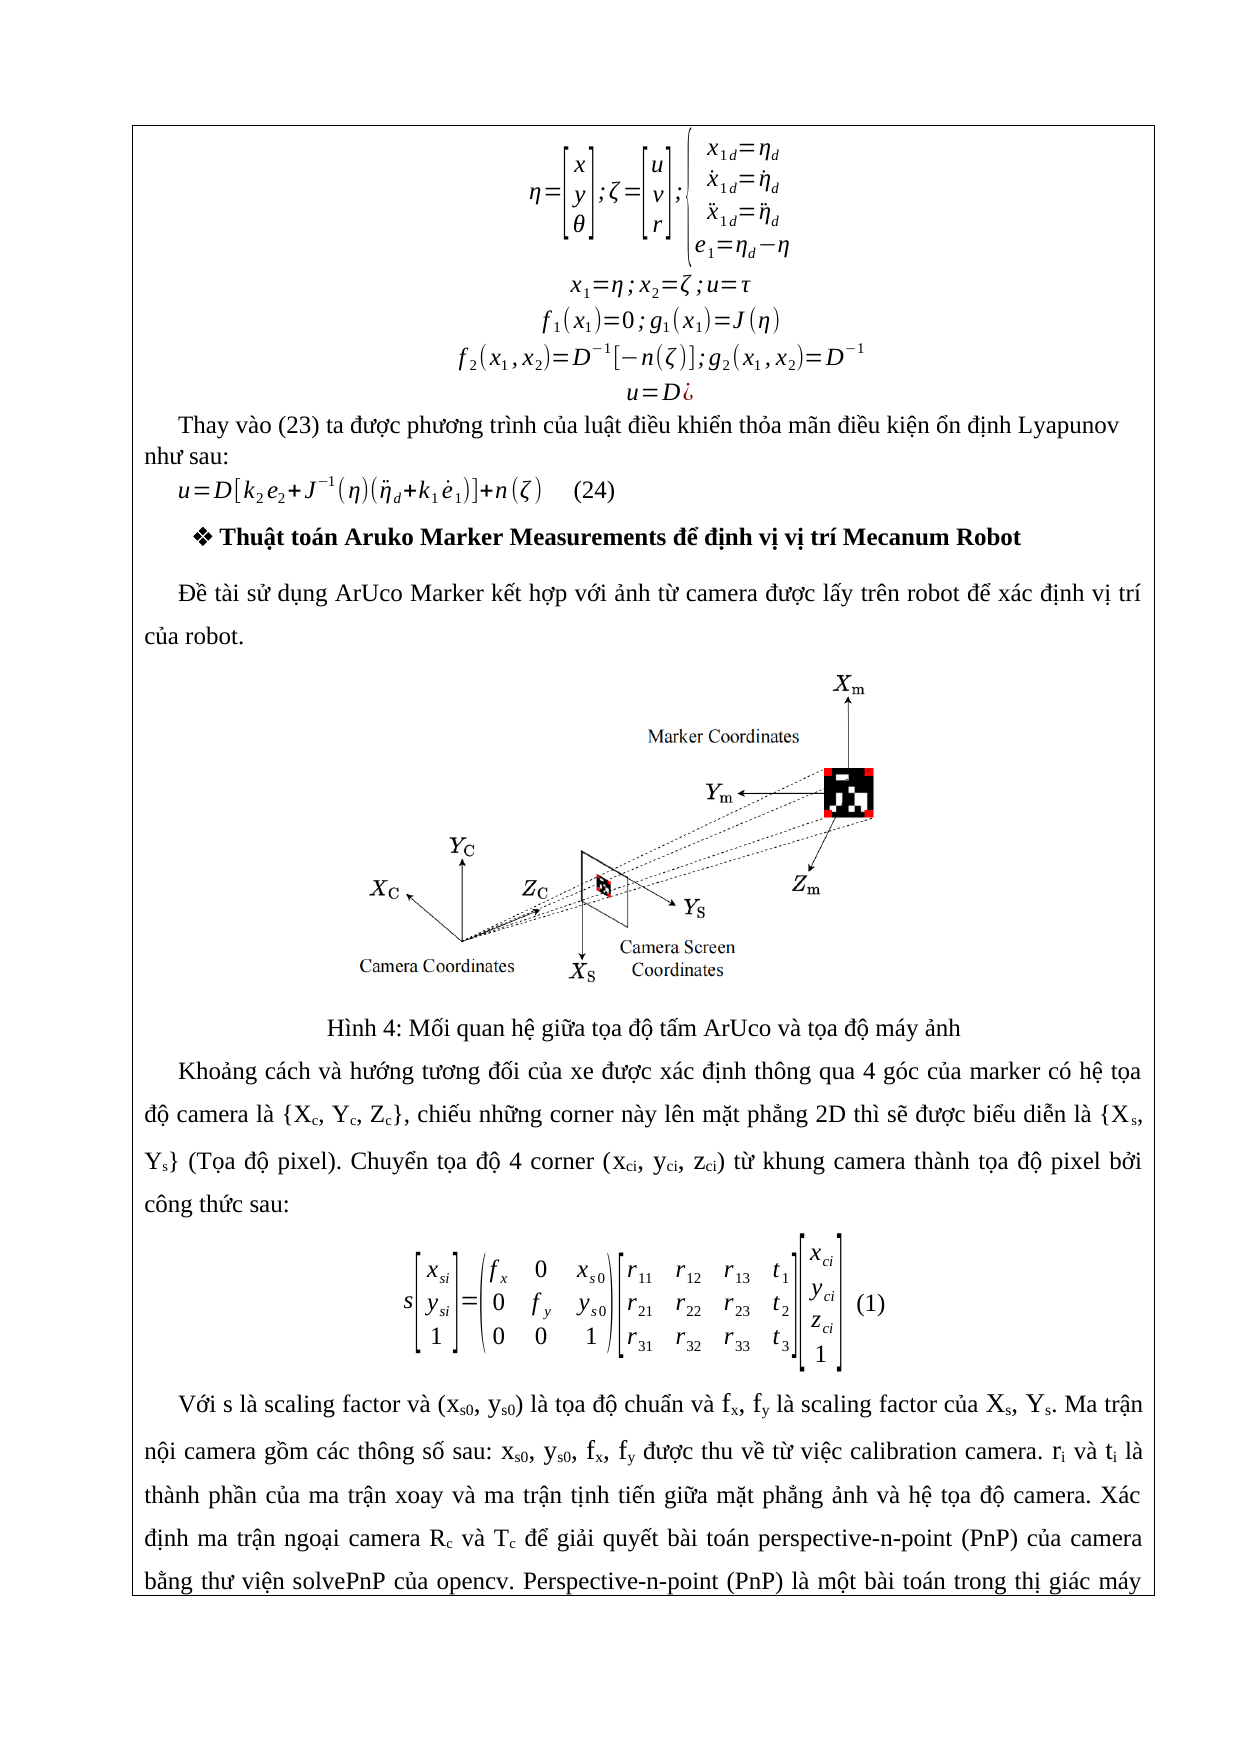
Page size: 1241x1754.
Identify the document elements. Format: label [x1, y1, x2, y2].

picture [353, 663, 935, 998]
table_cell [133, 126, 1154, 1595]
